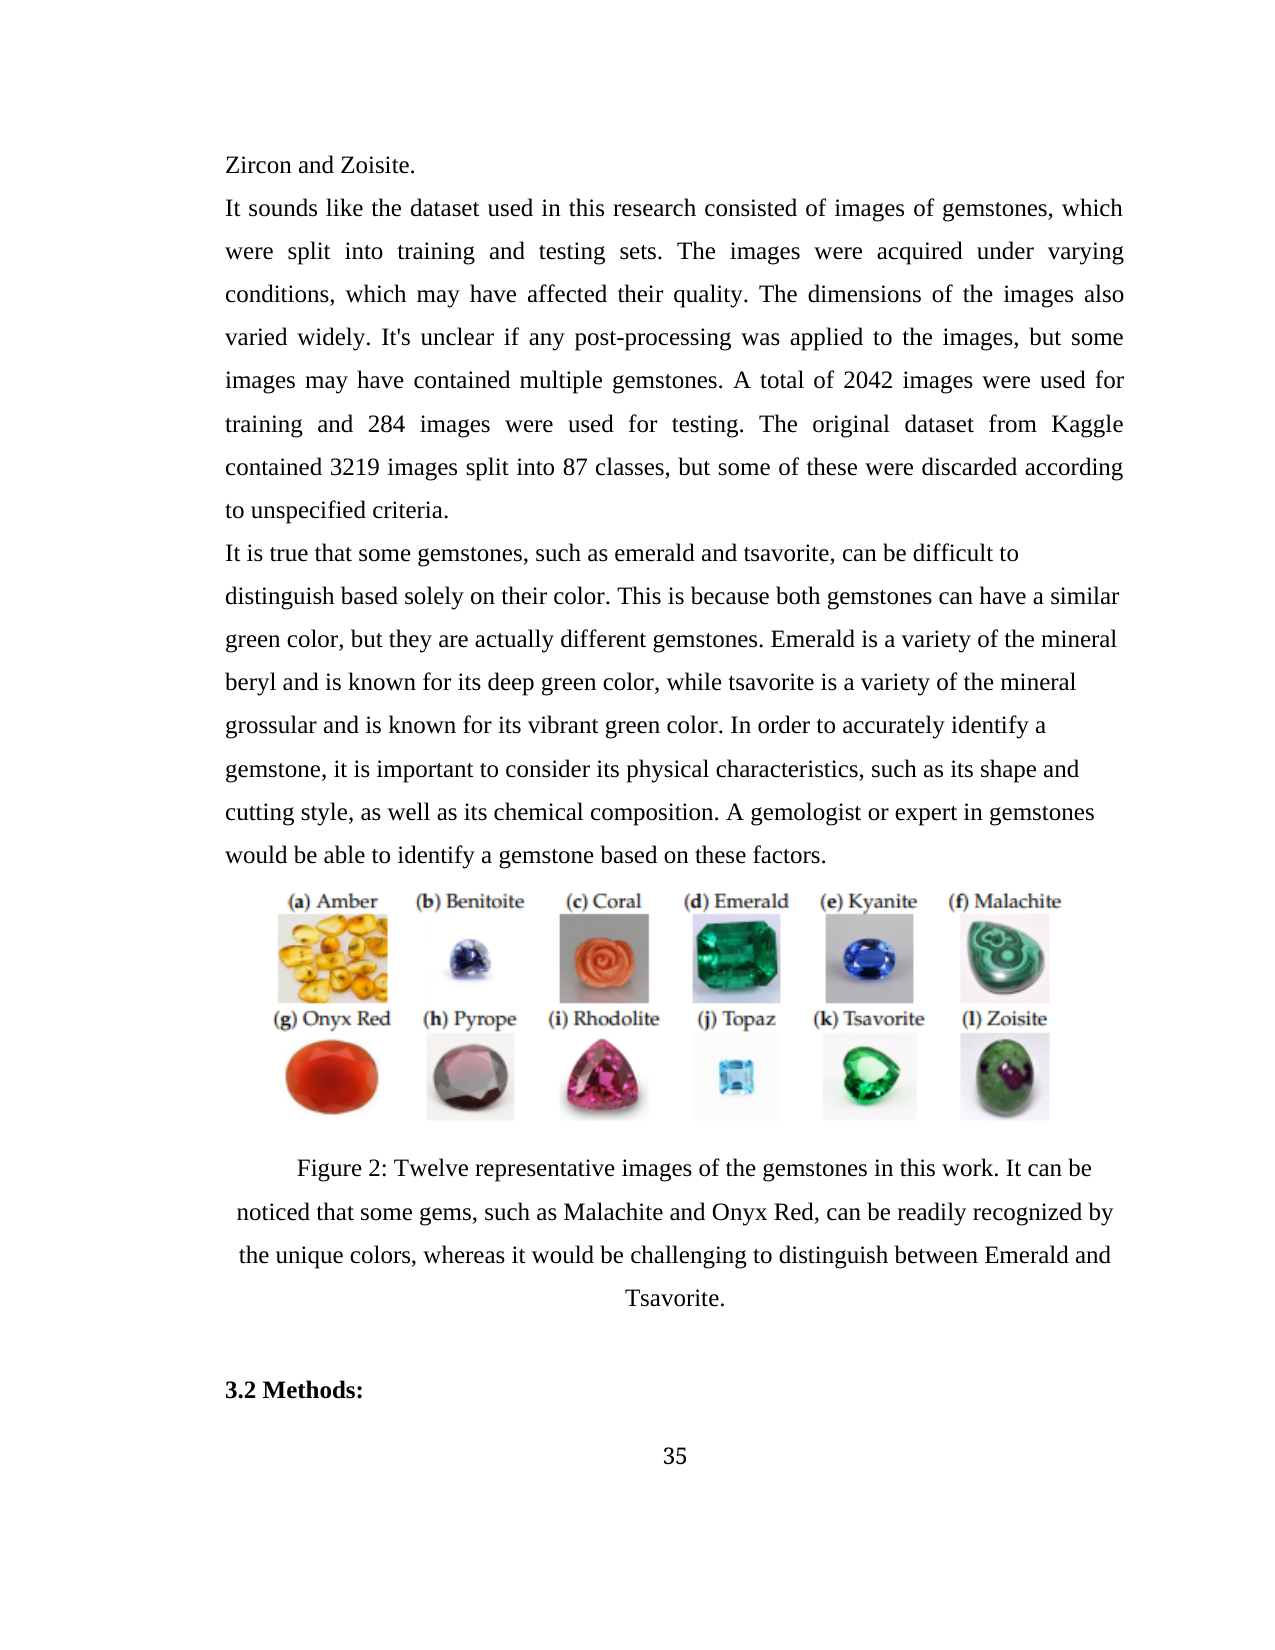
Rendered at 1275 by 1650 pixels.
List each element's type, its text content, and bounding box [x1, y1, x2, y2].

picture [272, 883, 1078, 1138]
text It sounds like the dataset used in this research consisted of images of gemstones, which were split into training and testing sets. The images were acquired under varying conditions, which may have affected their quality. The dimensions of the images also varied widely. It's unclear if any post-processing was applied to the images, but some images may have contained multiple gemstones. A total of 2042 images were used for training and 284 images were used for testing. The original dataset from Kaggle contained 3219 images split into 87 classes, but some of these were discarded according to unspecified criteria. [225, 193, 1125, 524]
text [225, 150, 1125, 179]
text 3.2 Methods: [150, 1375, 1125, 1404]
text Figure 2: Twelve representative images of the gemstones in this work. It can be noticed that some gems, such as Malachite and Onyx Red, can be readily recognized by the unique colors, whereas it would be challenging to distinguish between Emerald and Tsavorite. [225, 1153, 1125, 1312]
text It is true that some gemstones, such as emerald and tsavorite, can be difficult to distinguish based solely on their color. This is because both gemstones can have a similar green color, but they are actually different gemstones. Emerald is a variety of the mineral beryl and is known for its deep green color, while tsavorite is a variety of the mineral grossular and is known for its vibrant green color. In order to accurately identify a gemstone, it is important to consider its physical characteristics, such as its shape and cutting style, as well as its chemical composition. A gemologist or expert in gemstones would be able to identify a gemstone based on these factors. [225, 538, 1125, 869]
